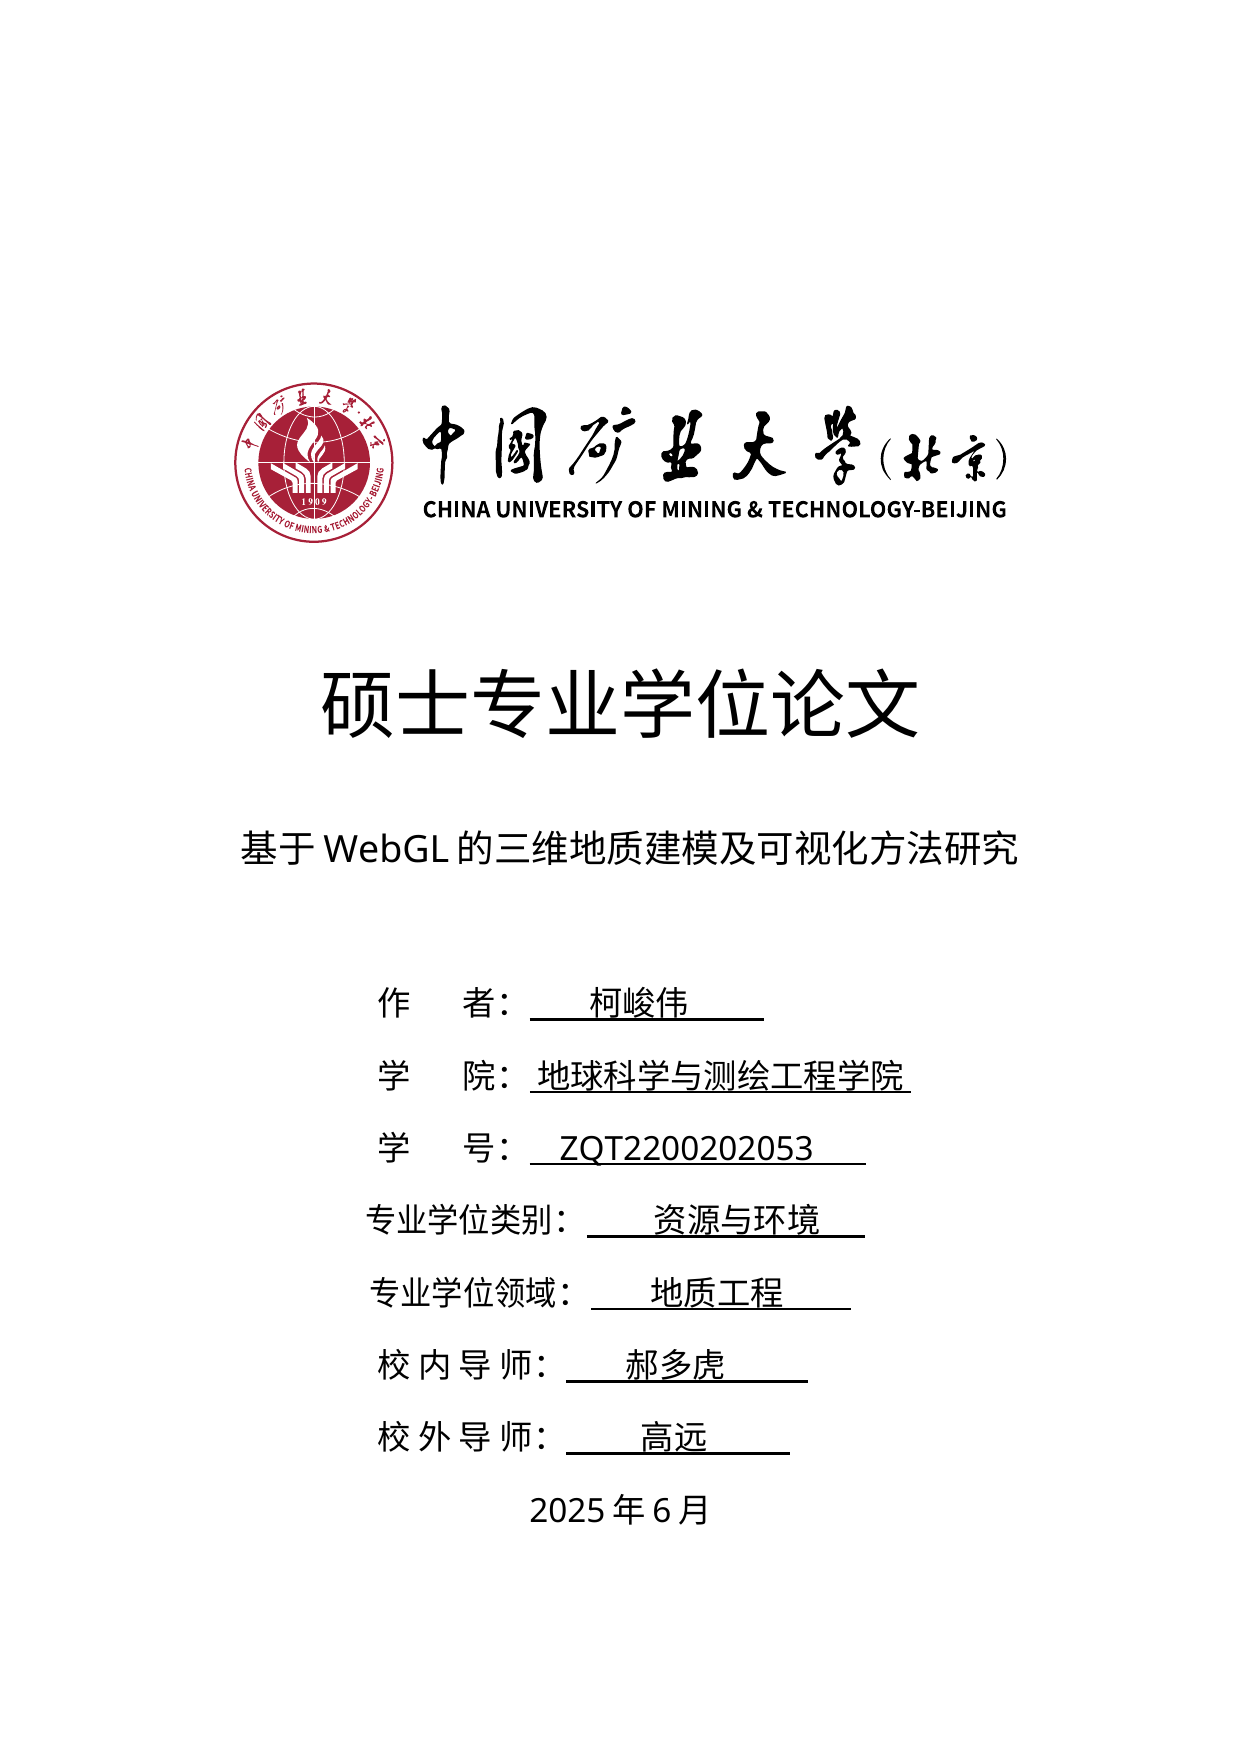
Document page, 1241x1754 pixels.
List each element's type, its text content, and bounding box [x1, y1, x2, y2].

text 学 号： ZQT2200202053 [177, 1122, 1063, 1170]
text 专业学位领域： 地质工程 [177, 1267, 1063, 1315]
text 校 外 导 师： 高远 [177, 1411, 1063, 1459]
text 学 院： 地球科学与测绘工程学院 [177, 1049, 1063, 1098]
text 校 内 导 师： 郝多虎 [177, 1339, 1063, 1387]
text 2025年6月 [177, 1483, 1063, 1532]
text 硕士专业学位论文 [177, 645, 1063, 754]
text 专业学位类别： 资源与环境 [177, 1194, 1063, 1242]
text 作 者： 柯峻伟 [177, 977, 1063, 1025]
text 基于WebGL的三维地质建模及可视化方法研究 [177, 819, 1063, 873]
